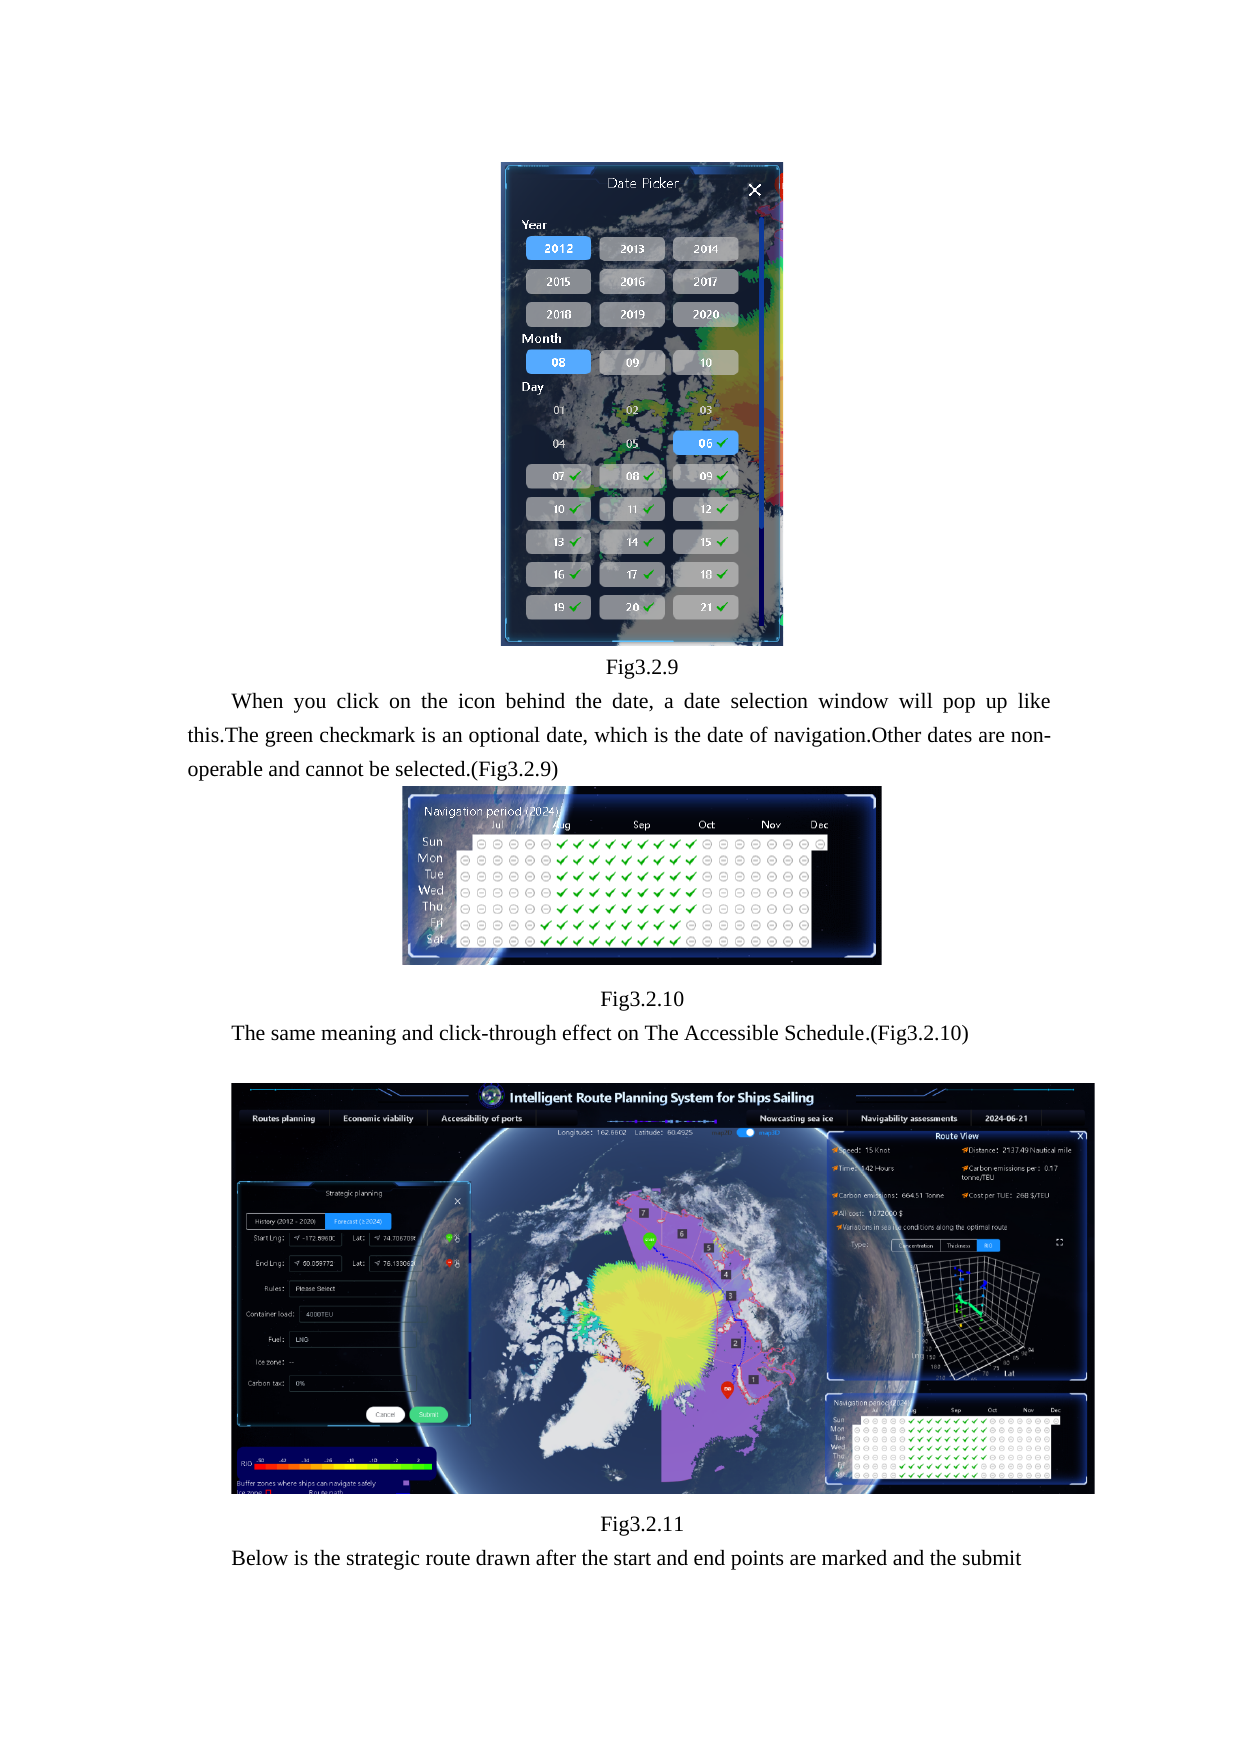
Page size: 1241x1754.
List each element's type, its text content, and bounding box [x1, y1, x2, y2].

text The same meaning and click-through effect on The Accessible Schedule.(Fig3.2.10) [187, 1016, 1053, 1049]
text Fig3.2.11 [187, 1508, 1053, 1540]
picture [500, 162, 784, 646]
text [187, 1541, 1053, 1574]
picture [402, 786, 882, 965]
text When you click on the icon behind the date, a date selection window will pop up like this.The green checkmark is an optional date, which is the date of navigation.Other dates are non-operable and cannot be selected.(Fig3.2.9) [187, 684, 1053, 785]
picture [231, 1083, 1095, 1494]
text Fig3.2.9 [187, 651, 1053, 683]
text Fig3.2.10 [187, 983, 1053, 1015]
